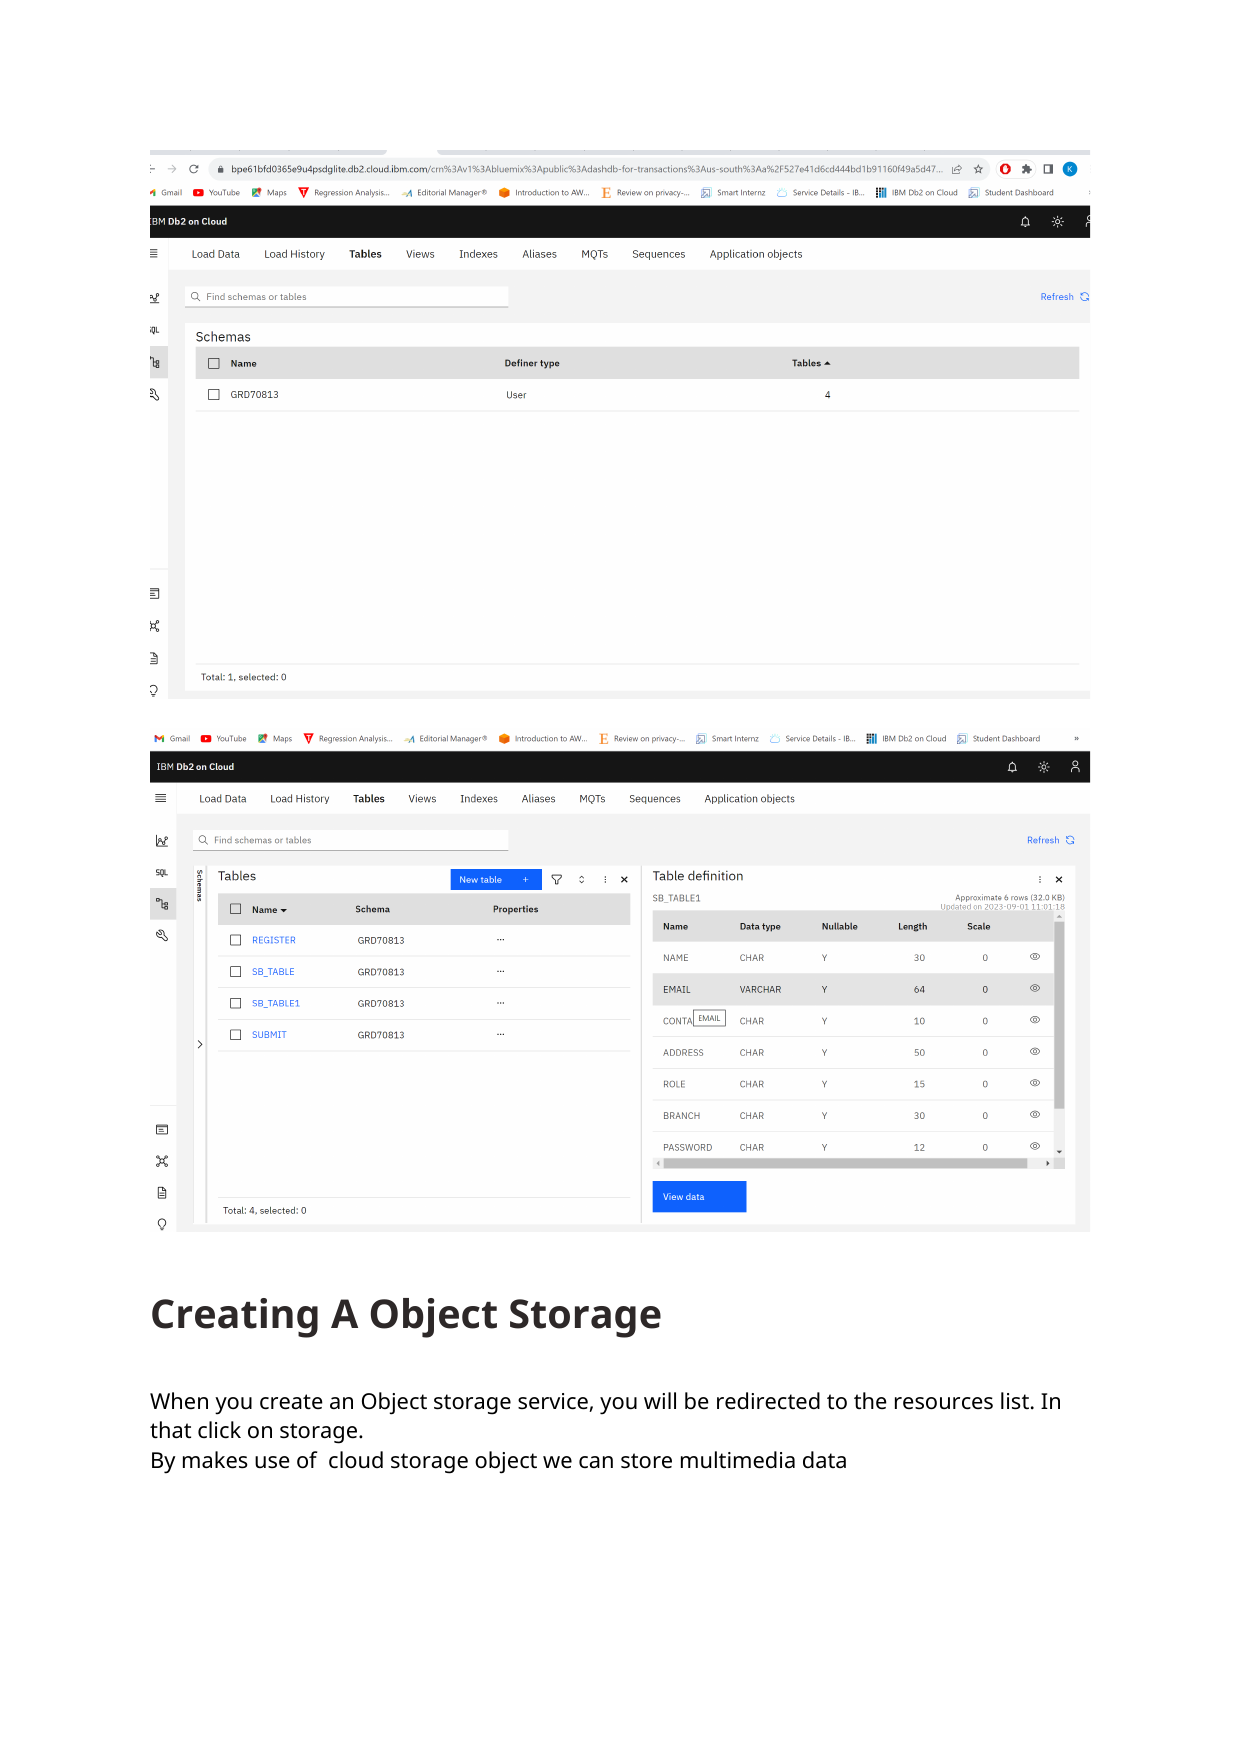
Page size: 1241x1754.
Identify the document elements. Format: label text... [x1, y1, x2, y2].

picture [150, 150, 1091, 699]
text When you create an Object storage service, you will be redirected to the resources list. In that click on storage. [150, 1356, 1090, 1445]
picture [150, 728, 1091, 1232]
text By makes use of cloud storage object we can store multimedia data [150, 1445, 1090, 1475]
text Creating A Object Storage [150, 1286, 1090, 1340]
